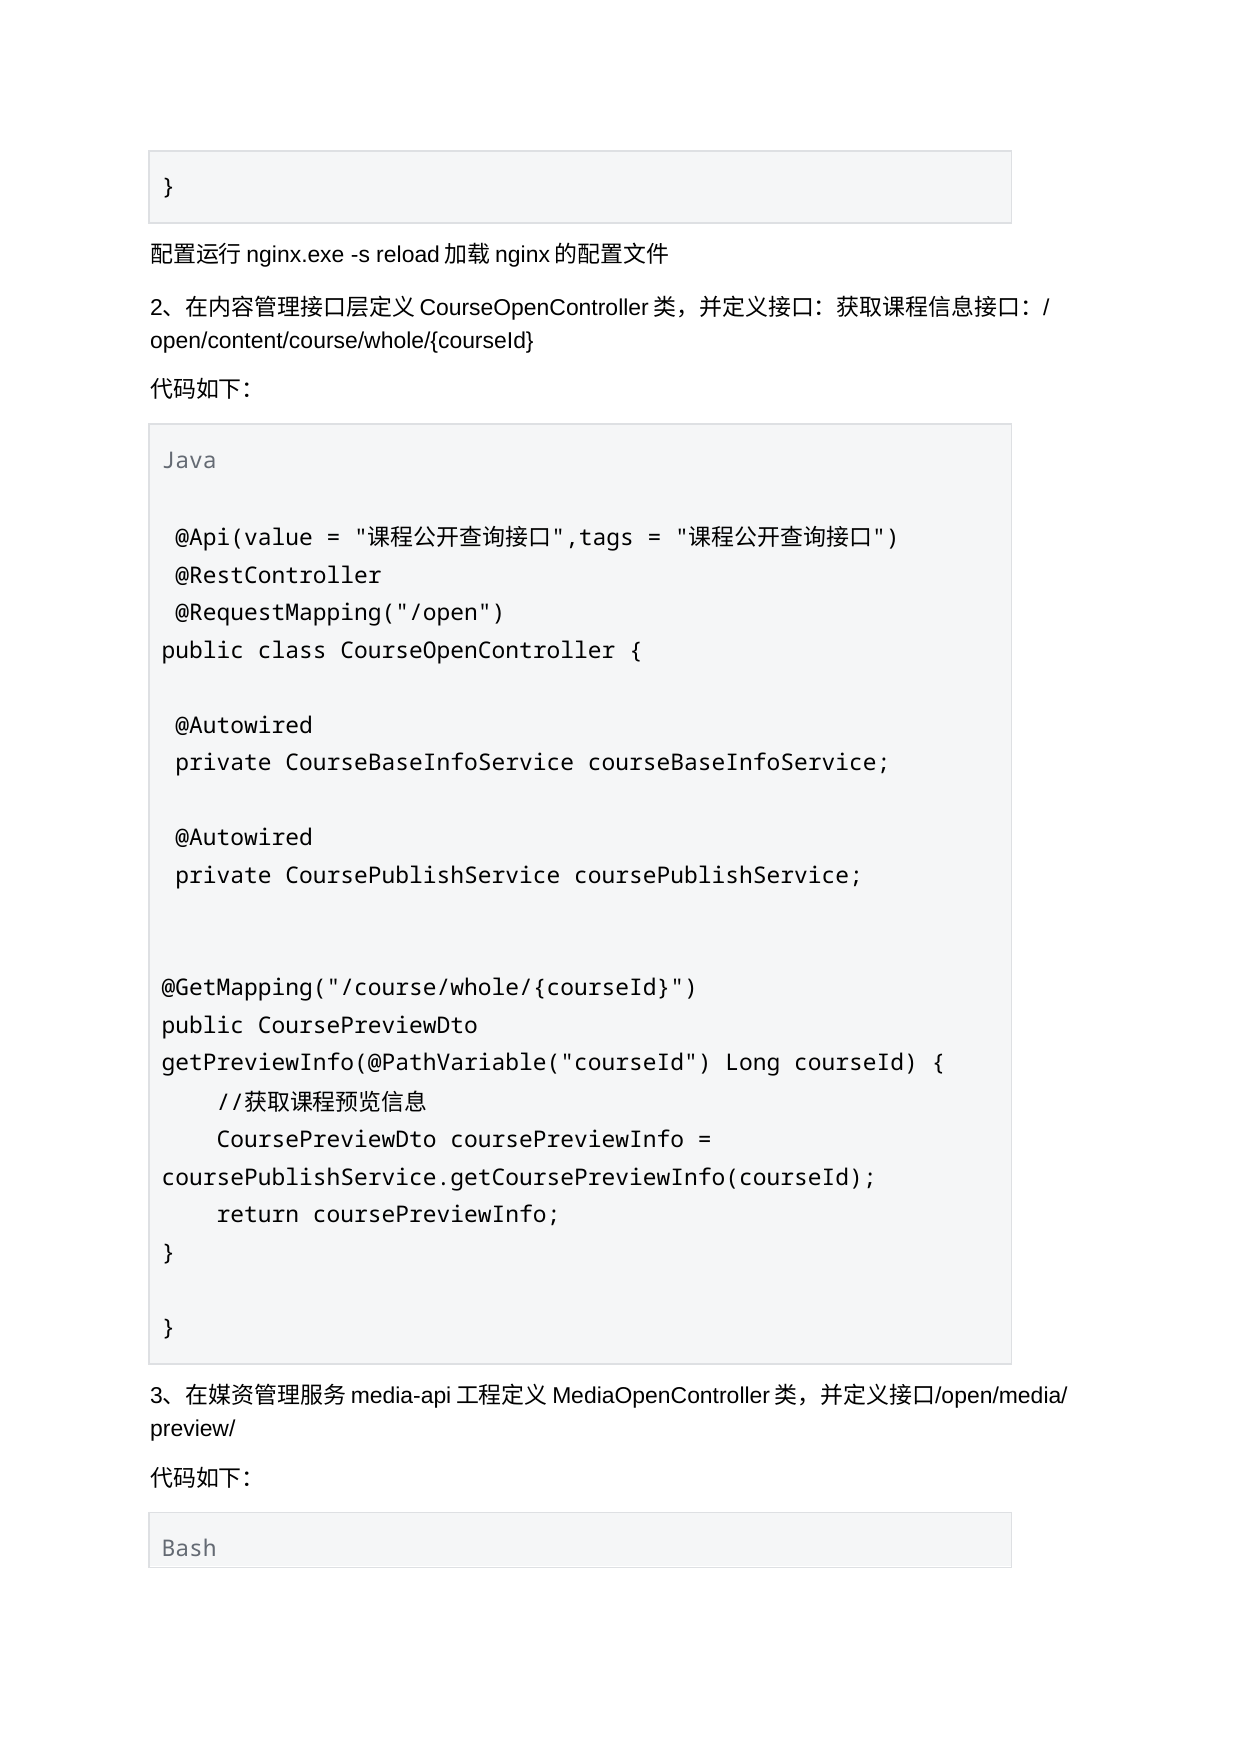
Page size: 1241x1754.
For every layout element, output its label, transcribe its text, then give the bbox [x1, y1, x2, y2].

text 配置运行nginx.exe -s reload加载nginx的配置文件 [150, 236, 1090, 269]
table_header Java @Api(value = "课程公开查询接口",tags = "课程公开查询接口") @RestController @RequestMapping("/open") public class CourseOpenController { @Autowired private CourseBaseInfoService courseBaseInfoService; @Autowired private CoursePublishService coursePublishService; @GetMapping("/course/whole/{courseId}") public CoursePreviewDto getPreviewInfo(@PathVariable("courseId") Long courseId) { //获取课程预览信息 CoursePreviewDto coursePreviewInfo = coursePublishService.getCoursePreviewInfo(courseId); return coursePreviewInfo; } } [150, 425, 1011, 1363]
text 3、在媒资管理服务media-api工程定义MediaOpenController类，并定义接口/open/media/preview/ [150, 1377, 1090, 1442]
text 代码如下： [150, 371, 1090, 404]
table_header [150, 1513, 1011, 1566]
text 代码如下： [150, 1459, 1090, 1493]
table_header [150, 152, 1011, 222]
text 2、在内容管理接口层定义CourseOpenController类，并定义接口：获取课程信息接口：/open/content/course/whole/{courseId} [150, 288, 1090, 353]
